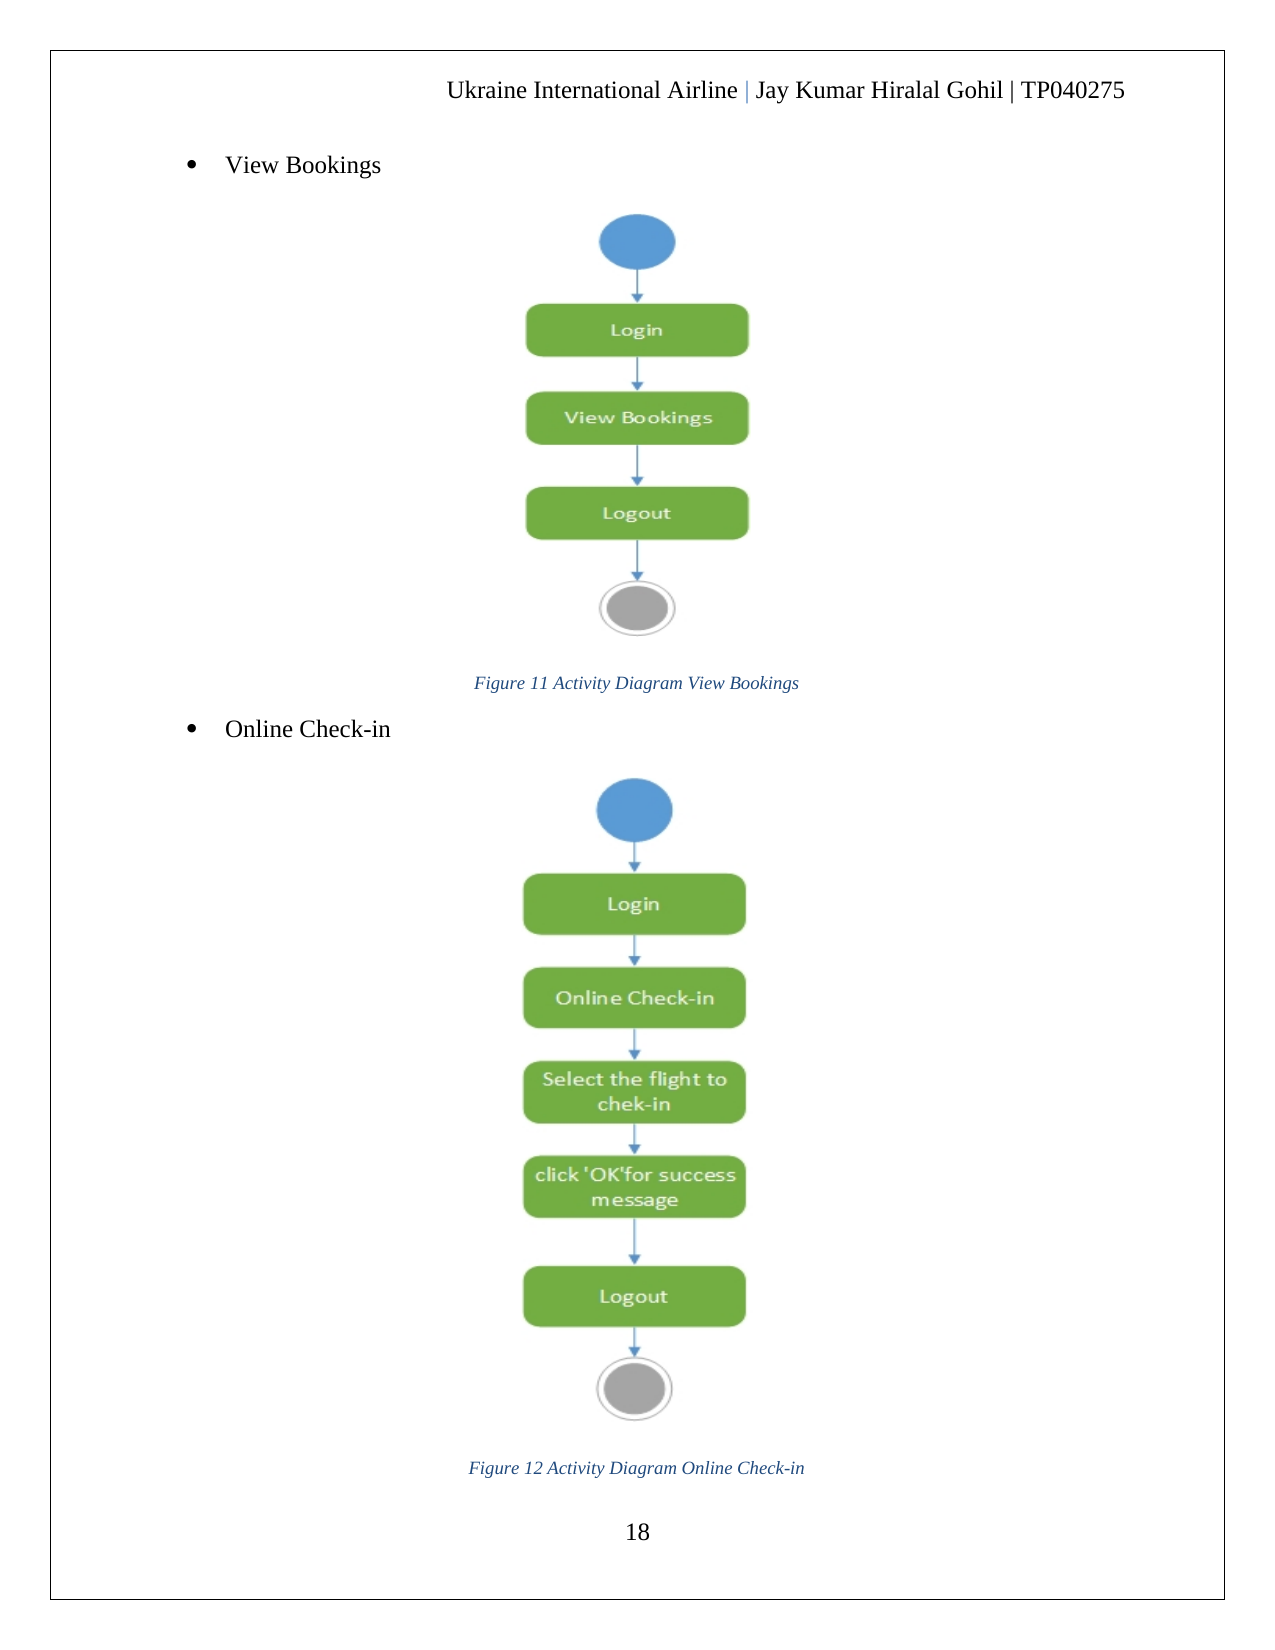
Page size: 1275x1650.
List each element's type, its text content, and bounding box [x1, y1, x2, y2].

picture [521, 777, 754, 1422]
text Figure 11 Activity Diagram View Bookings [150, 672, 1125, 693]
list View Bookings [187, 150, 1125, 179]
list Online Check-in [187, 714, 1125, 743]
text Figure 12 Activity Diagram Online Check-in [150, 1457, 1125, 1478]
picture [524, 213, 751, 637]
